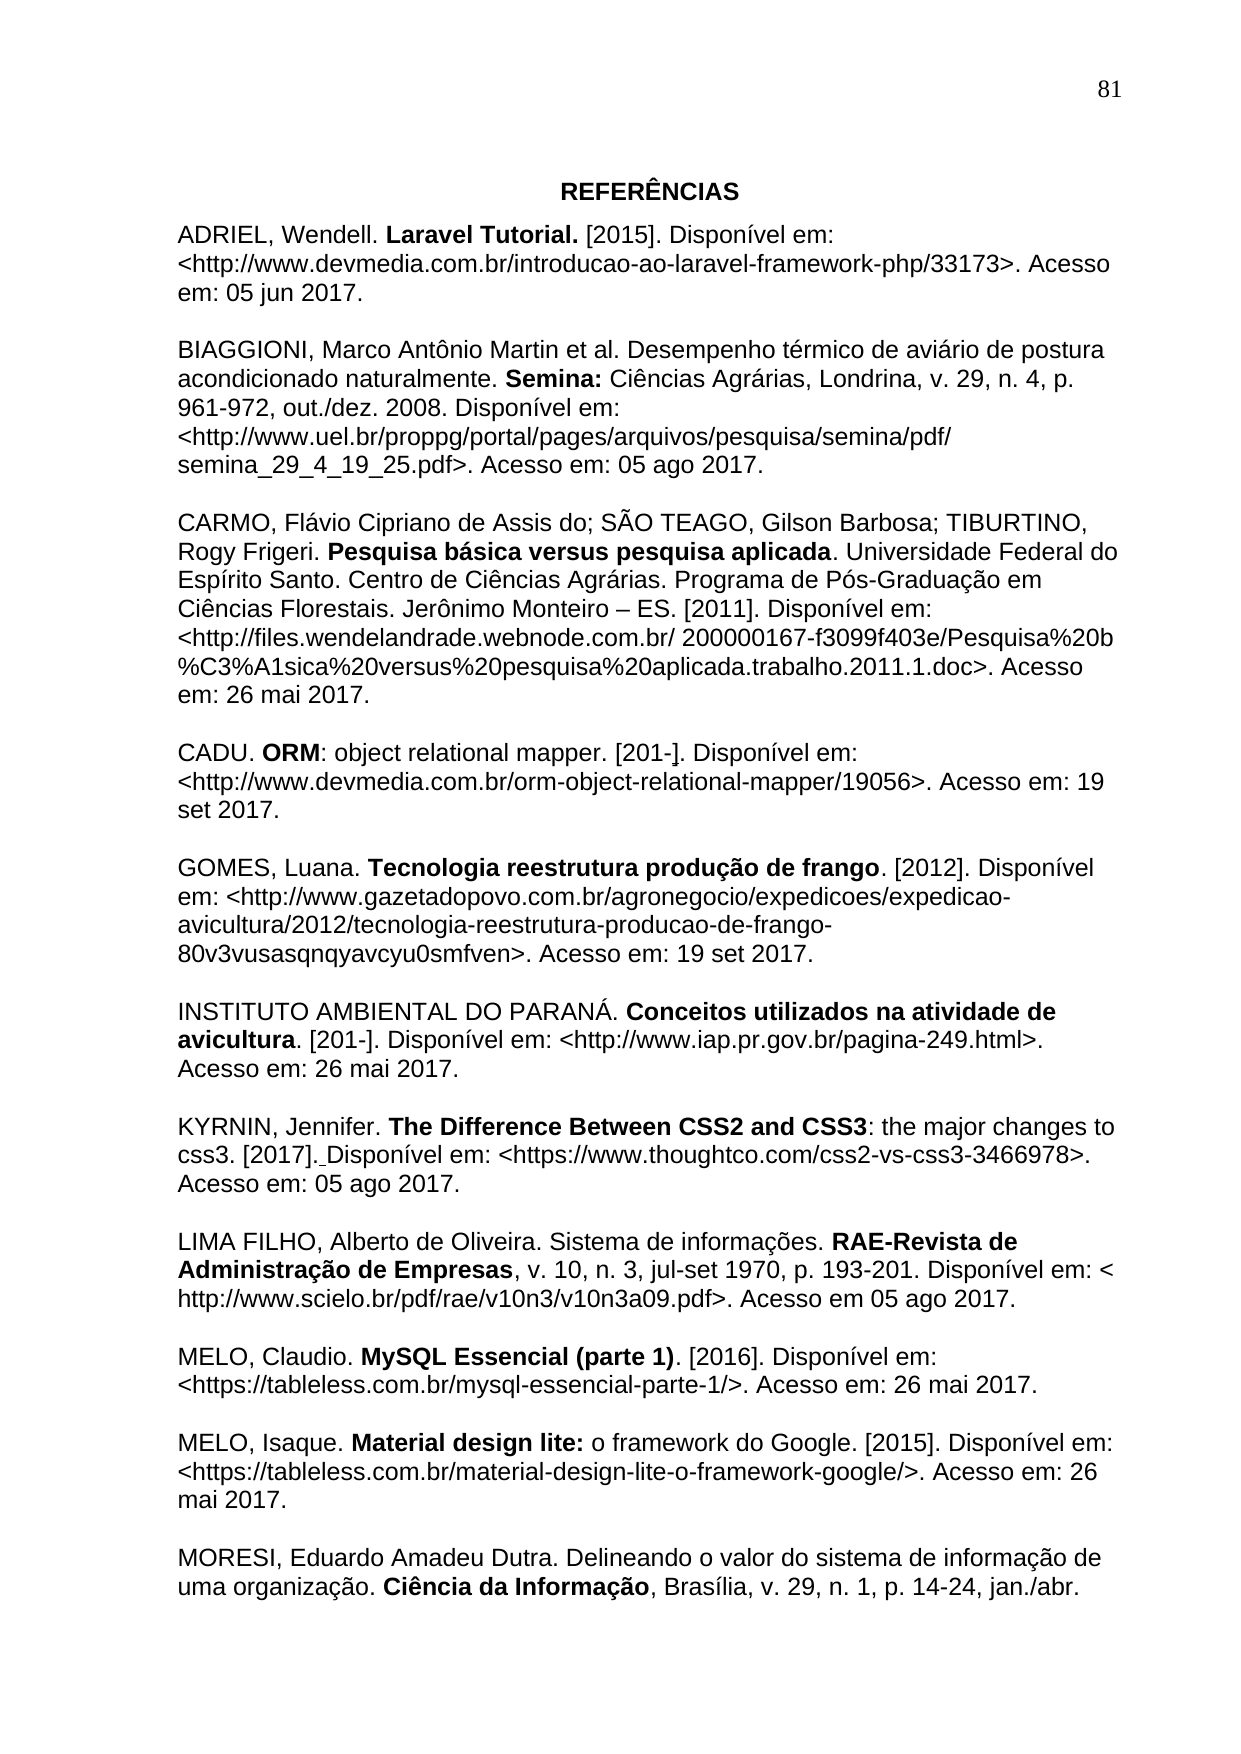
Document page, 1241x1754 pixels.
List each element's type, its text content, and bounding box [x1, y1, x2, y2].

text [177, 1543, 1122, 1600]
text MELO, Isaque. Material design lite: o framework do Google. [2015]. Disponível em: <https://tableless.com.br/material-design-lite-o-framework-google/>. Acesso em: 26 mai 2017. [177, 1428, 1122, 1514]
text INSTITUTO AMBIENTAL DO PARANÁ. Conceitos utilizados na atividade de avicultura. [201-]. Disponível em: <http://www.iap.pr.gov.br/pagina-249.html>. Acesso em: 26 mai 2017. [177, 997, 1122, 1083]
subtitle REFERÊNCIAS [177, 177, 1122, 206]
text MELO, Claudio. MySQL Essencial (parte 1). [2016]. Disponível em: <https://tableless.com.br/mysql-essencial-parte-1/>. Acesso em: 26 mai 2017. [177, 1342, 1122, 1399]
text ADRIEL, Wendell. Laravel Tutorial. [2015]. Disponível em: <http://www.devmedia.com.br/introducao-ao-laravel-framework-php/33173>. Acesso em: 05 jun 2017. [177, 220, 1122, 307]
text CARMO, Flávio Cipriano de Assis do; SÃO TEAGO, Gilson Barbosa; TIBURTINO, Rogy Frigeri. Pesquisa básica versus pesquisa aplicada. Universidade Federal do Espírito Santo. Centro de Ciências Agrárias. Programa de Pós-Graduação em Ciências Florestais. Jerônimo Monteiro – ES. [2011]. Disponível em: <http://files.wendelandrade.webnode.com.br/ 200000167-f3099f403e/Pesquisa%20b%C3%A1sica%20versus%20pesquisa%20aplicada.trabalho.2011.1.doc>. Acesso em: 26 mai 2017. [177, 508, 1122, 709]
text LIMA FILHO, Alberto de Oliveira. Sistema de informações. RAE-Revista de Administração de Empresas, v. 10, n. 3, jul-set 1970, p. 193-201. Disponível em: < http://www.scielo.br/pdf/rae/v10n3/v10n3a09.pdf>. Acesso em 05 ago 2017. [177, 1227, 1122, 1313]
text GOMES, Luana. Tecnologia reestrutura produção de frango. [2012]. Disponível em: <http://www.gazetadopovo.com.br/agronegocio/expedicoes/expedicao-avicultura/2012/tecnologia-reestrutura-producao-de-frango-80v3vusasqnqyavcyu0smfven>. Acesso em: 19 set 2017. [177, 853, 1122, 968]
text CADU. ORM: object relational mapper. [201-]. Disponível em: <http://www.devmedia.com.br/orm-object-relational-mapper/19056>. Acesso em: 19 set 2017. [177, 738, 1122, 824]
text BIAGGIONI, Marco Antônio Martin et al. Desempenho térmico de aviário de postura acondicionado naturalmente. Semina: Ciências Agrárias, Londrina, v. 29, n. 4, p. 961-972, out./dez. 2008. Disponível em: <http://www.uel.br/proppg/portal/pages/arquivos/pesquisa/semina/pdf/semina_29_4_19_25.pdf>. Acesso em: 05 ago 2017. [177, 335, 1122, 479]
text KYRNIN, Jennifer. The Difference Between CSS2 and CSS3: the major changes to css3. [2017]. Disponível em: <https://www.thoughtco.com/css2-vs-css3-3466978>. Acesso em: 05 ago 2017. [177, 1112, 1122, 1198]
